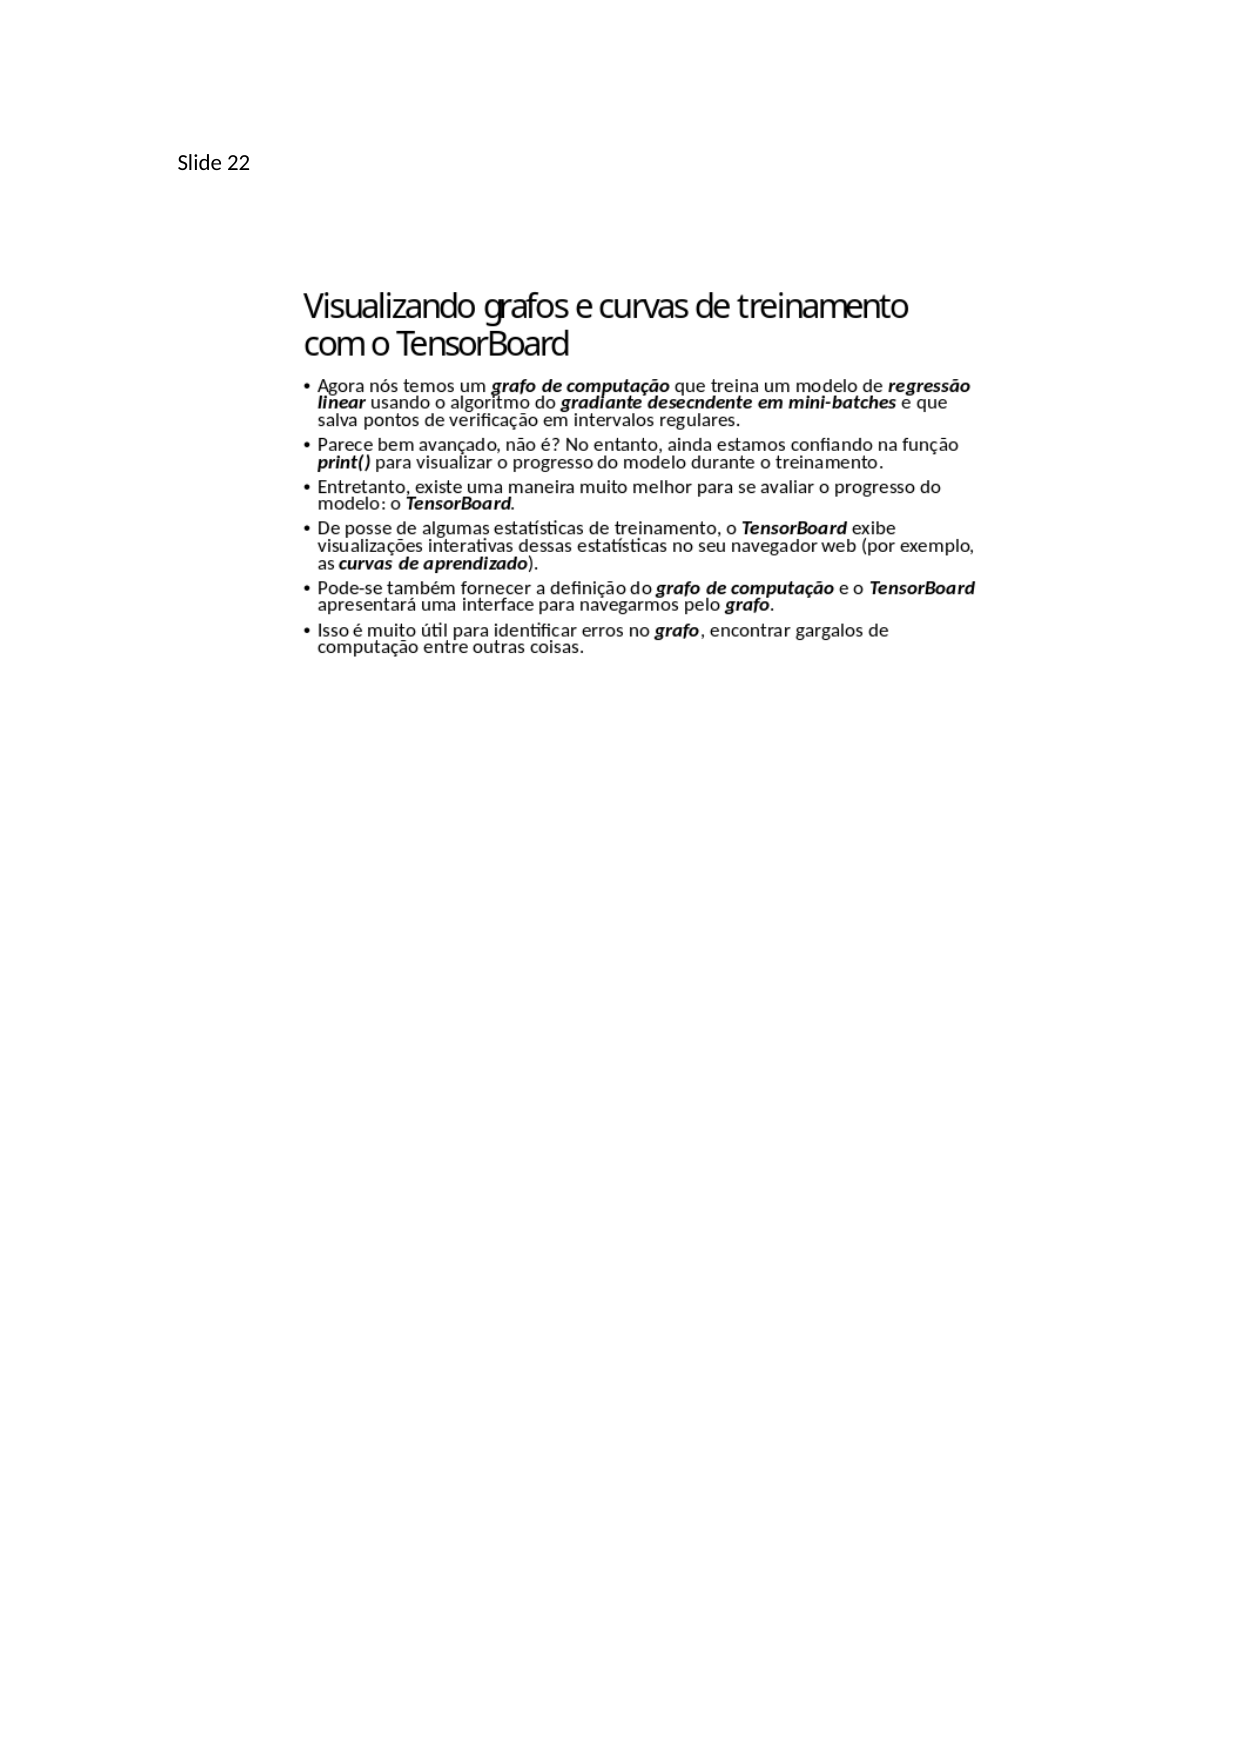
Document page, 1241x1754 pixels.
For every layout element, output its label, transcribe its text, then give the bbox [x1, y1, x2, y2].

text Slide 22 [177, 148, 1063, 176]
